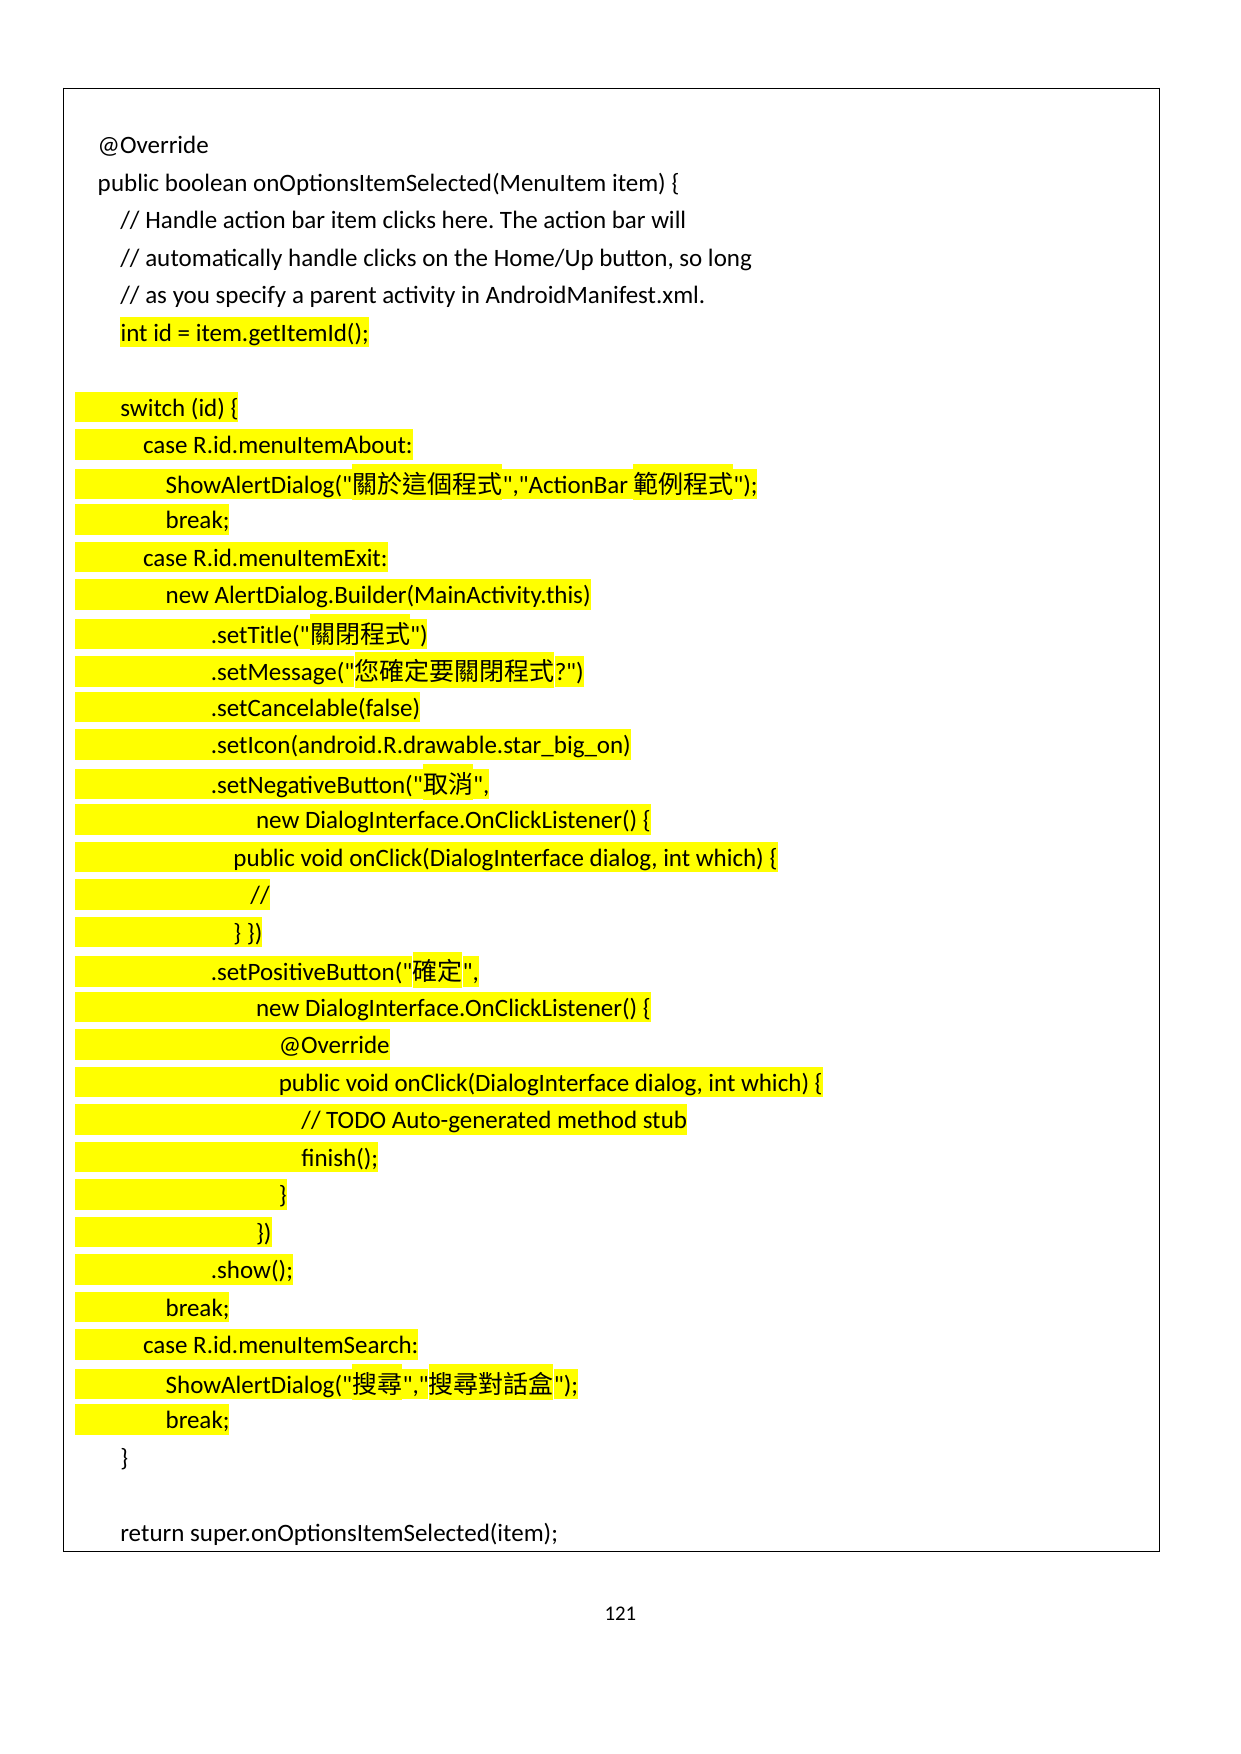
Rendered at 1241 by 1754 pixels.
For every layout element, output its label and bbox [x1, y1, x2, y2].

table_header [64, 89, 1159, 1551]
